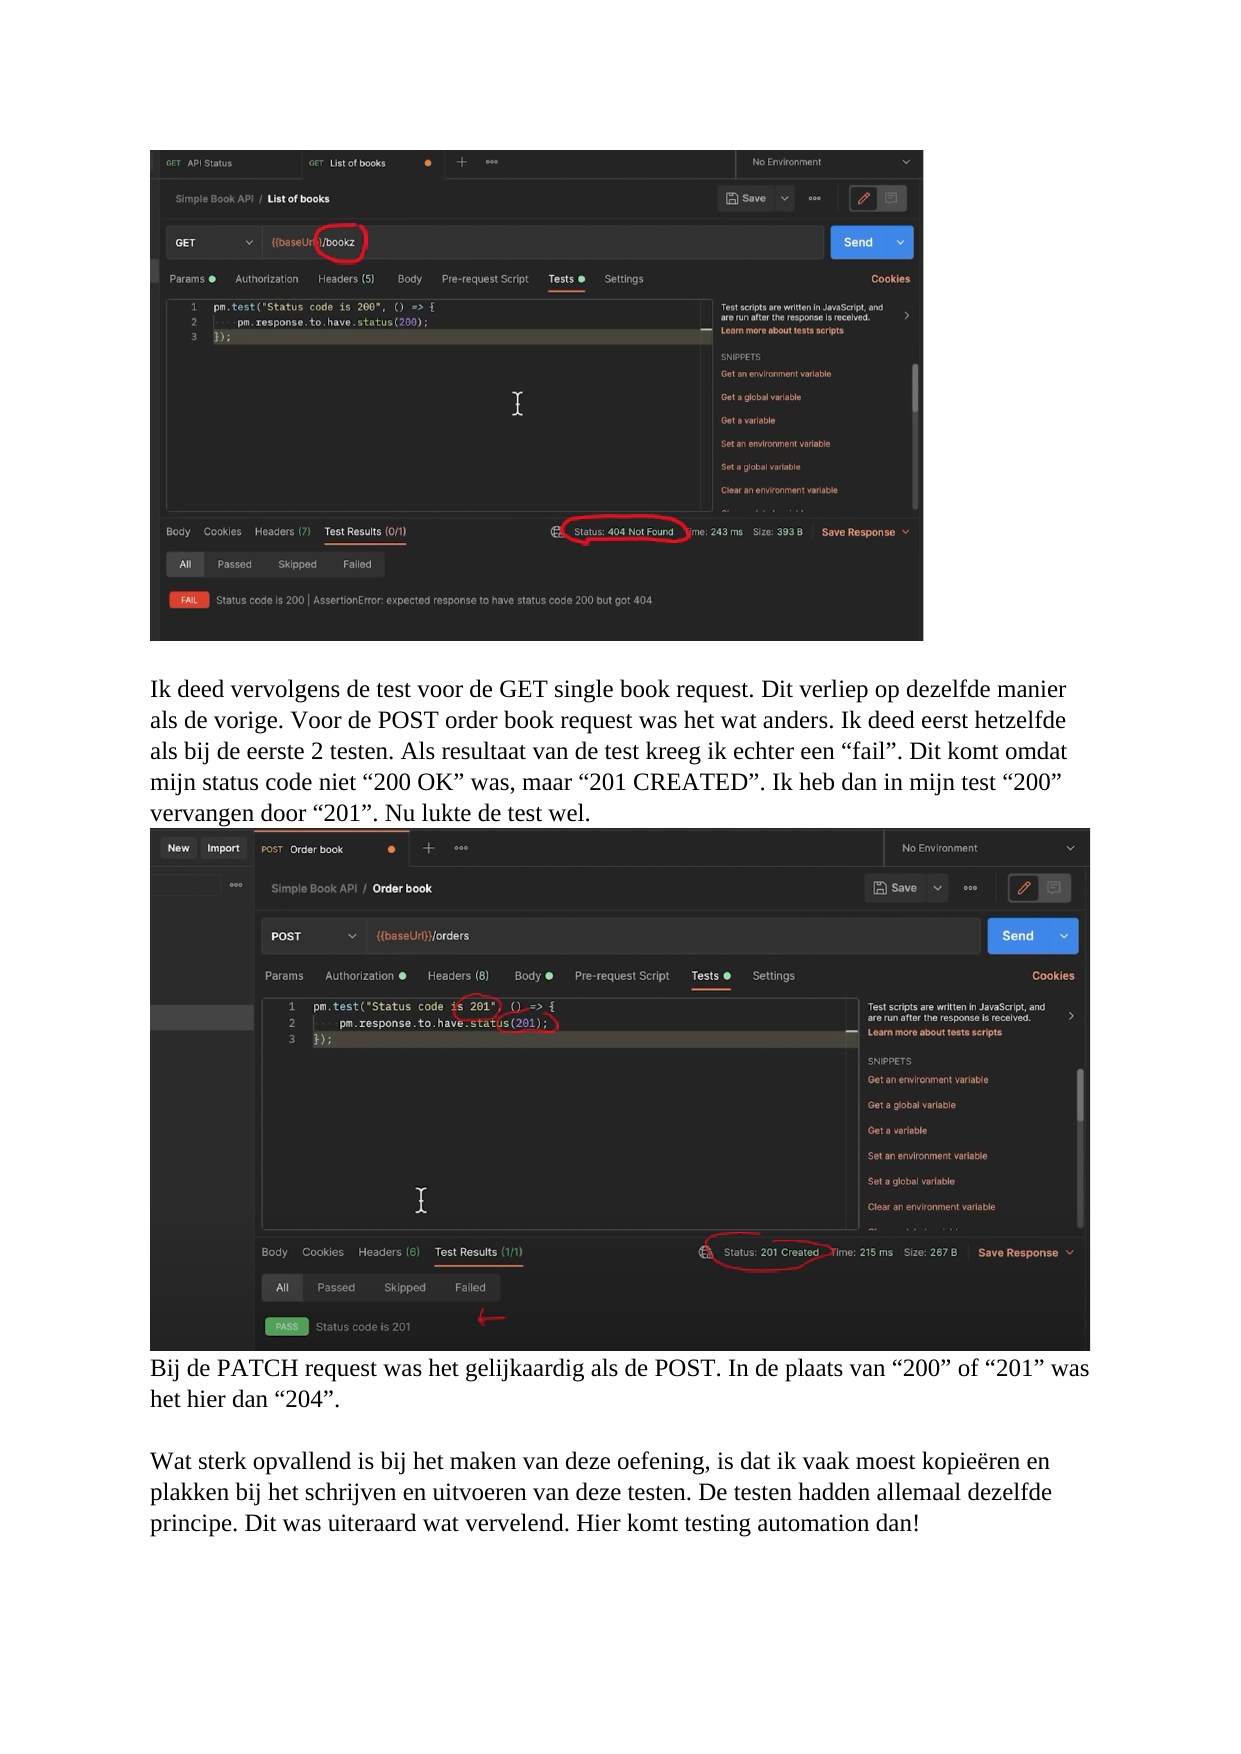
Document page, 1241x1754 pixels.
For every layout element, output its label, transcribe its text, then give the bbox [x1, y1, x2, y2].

text Wat sterk opvallend is bij het maken van deze oefening, is dat ik vaak moest kopieëren en plakken bij het schrijven en uitvoeren van deze testen. De testen hadden allemaal dezelfde principe. Dit was uiteraard wat vervelend. Hier komt testing automation dan! [150, 1446, 1090, 1537]
picture [150, 828, 1091, 1351]
picture [150, 150, 924, 641]
text Bij de PATCH request was het gelijkaardig als de POST. In de plaats van “200” of “201” was het hier dan “204”. [150, 1353, 1090, 1413]
text Ik deed vervolgens de test voor de GET single book request. Dit verliep op dezelfde manier als de vorige. Voor de POST order book request was het wat anders. Ik deed eerst hetzelfde als bij de eerste 2 testen. Als resultaat van de test kreeg ik echter een “fail”. Dit komt omdat mijn status code niet “200 OK” was, maar “201 CREATED”. Ik heb dan in mijn test “200” vervangen door “201”. Nu lukte de test wel. [150, 674, 1090, 827]
